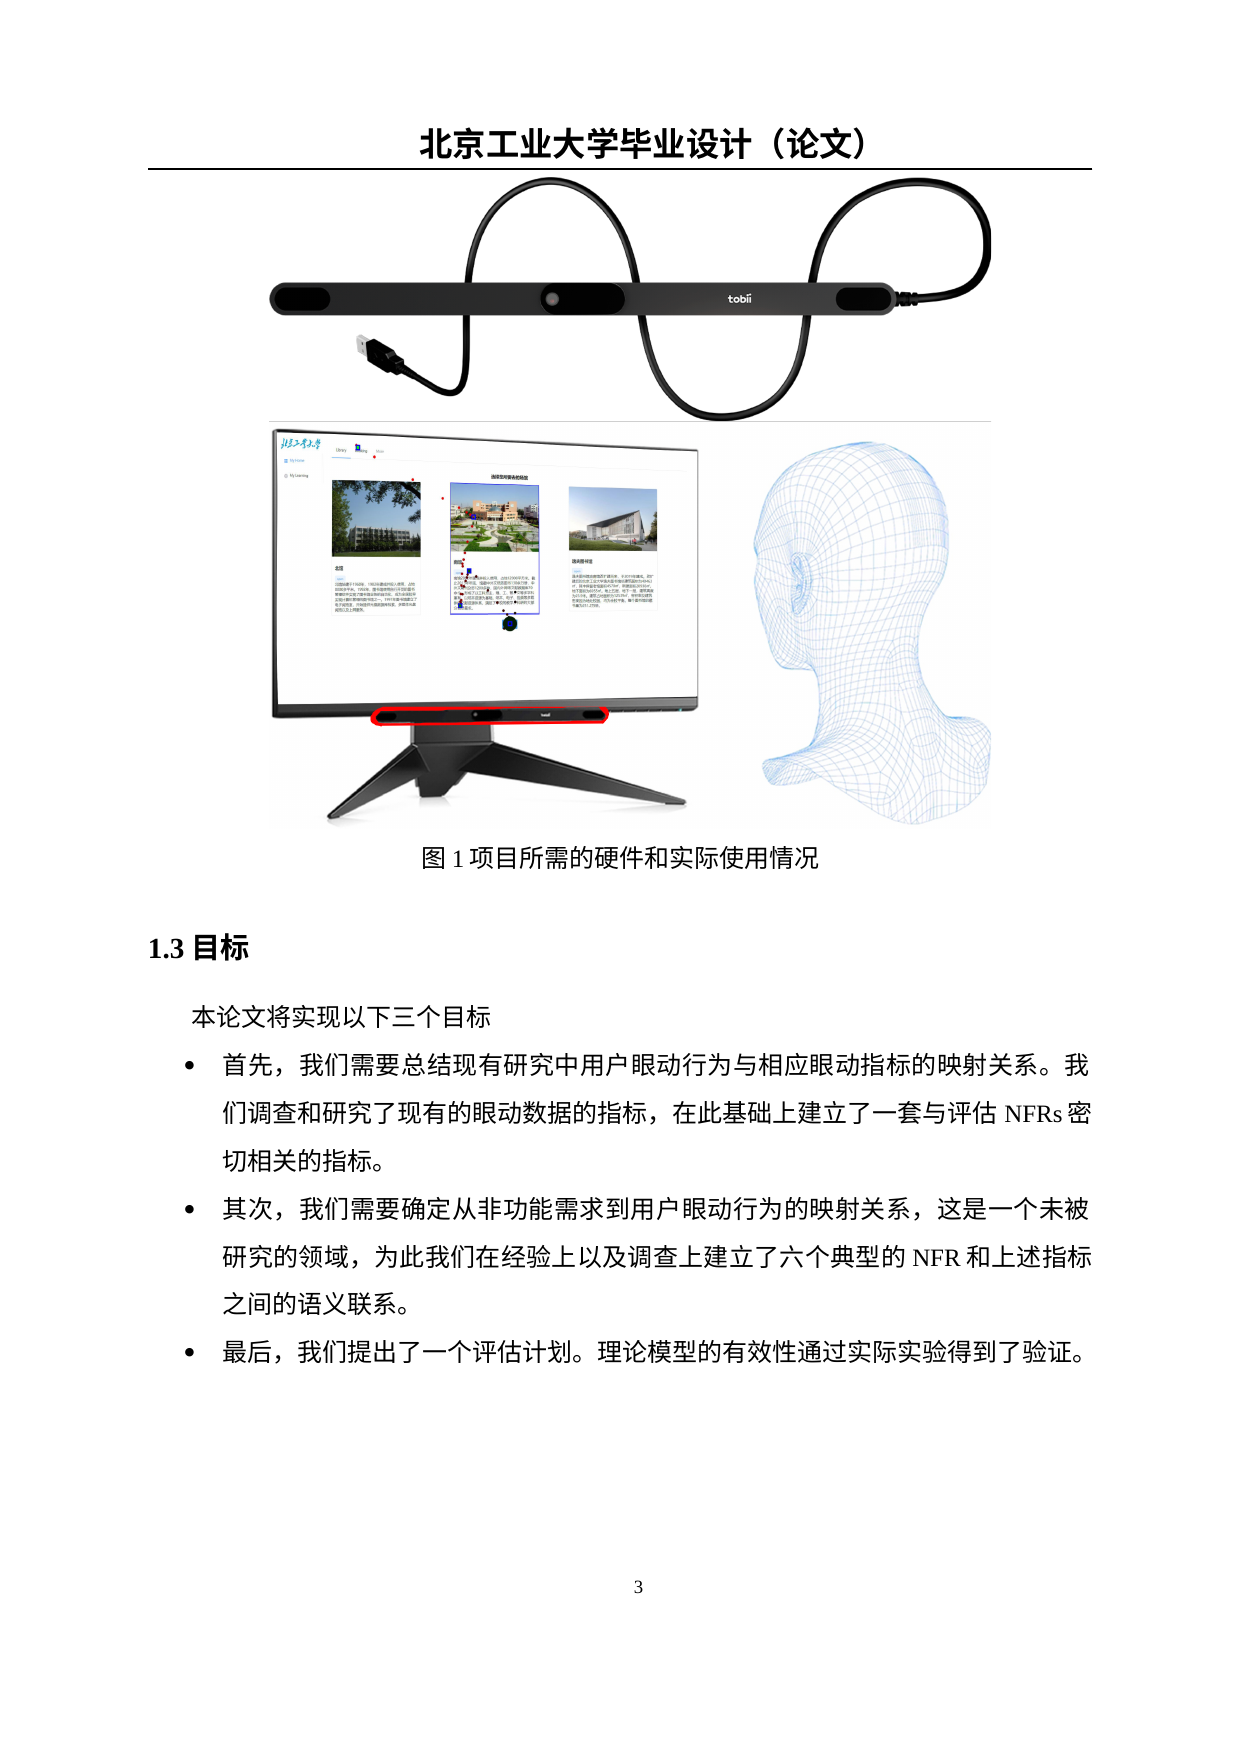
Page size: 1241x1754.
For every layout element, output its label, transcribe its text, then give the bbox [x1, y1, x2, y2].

subtitle 1.3 目标 [148, 924, 1092, 967]
list 其次，我们需要确定从非功能需求到用户眼动行为的映射关系，这是一个未被研究的领域，为此我们在经验上以及调查上建立了六个典型的NFR和上述指标之间的语义联系。 [185, 1180, 1092, 1323]
text 图 1项目所需的硬件和实际使用情况 [148, 829, 1092, 877]
list 最后，我们提出了一个评估计划。理论模型的有效性通过实际实验得到了验证。 [185, 1323, 1092, 1371]
text 本论文将实现以下三个目标 [148, 988, 1092, 1036]
picture [269, 177, 992, 829]
list 首先，我们需要总结现有研究中用户眼动行为与相应眼动指标的映射关系。我们调查和研究了现有的眼动数据的指标，在此基础上建立了一套与评估NFRs密切相关的指标。 [185, 1036, 1092, 1180]
